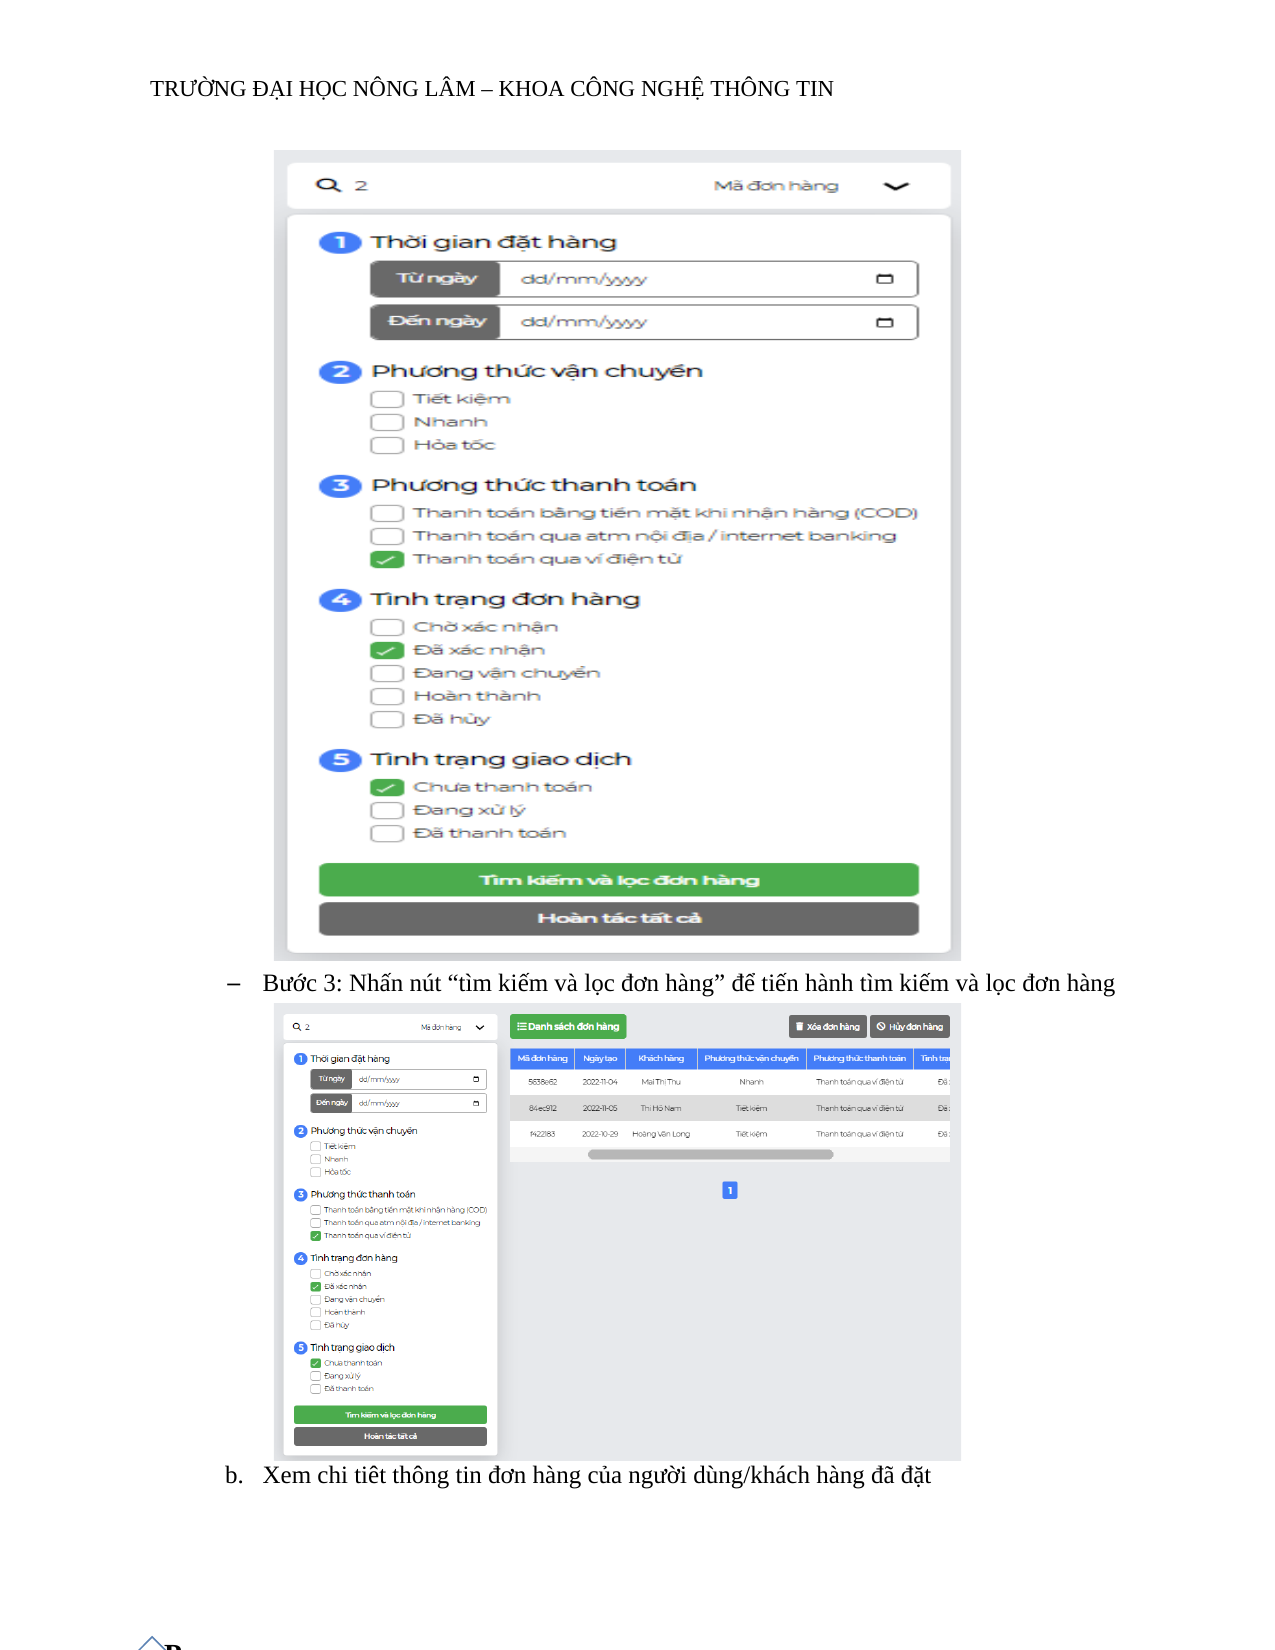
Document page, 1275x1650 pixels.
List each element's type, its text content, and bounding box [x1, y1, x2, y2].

picture [273, 150, 962, 961]
picture [273, 1003, 962, 1461]
list Xem chi tiêt thông tin đơn hàng của người dùng/khách hàng đã đặt [225, 1460, 1181, 1489]
list Bước 3: Nhấn nút “tìm kiếm và lọc đơn hàng” để tiến hành tìm kiếm và lọc đơn hàng [225, 960, 1181, 1003]
